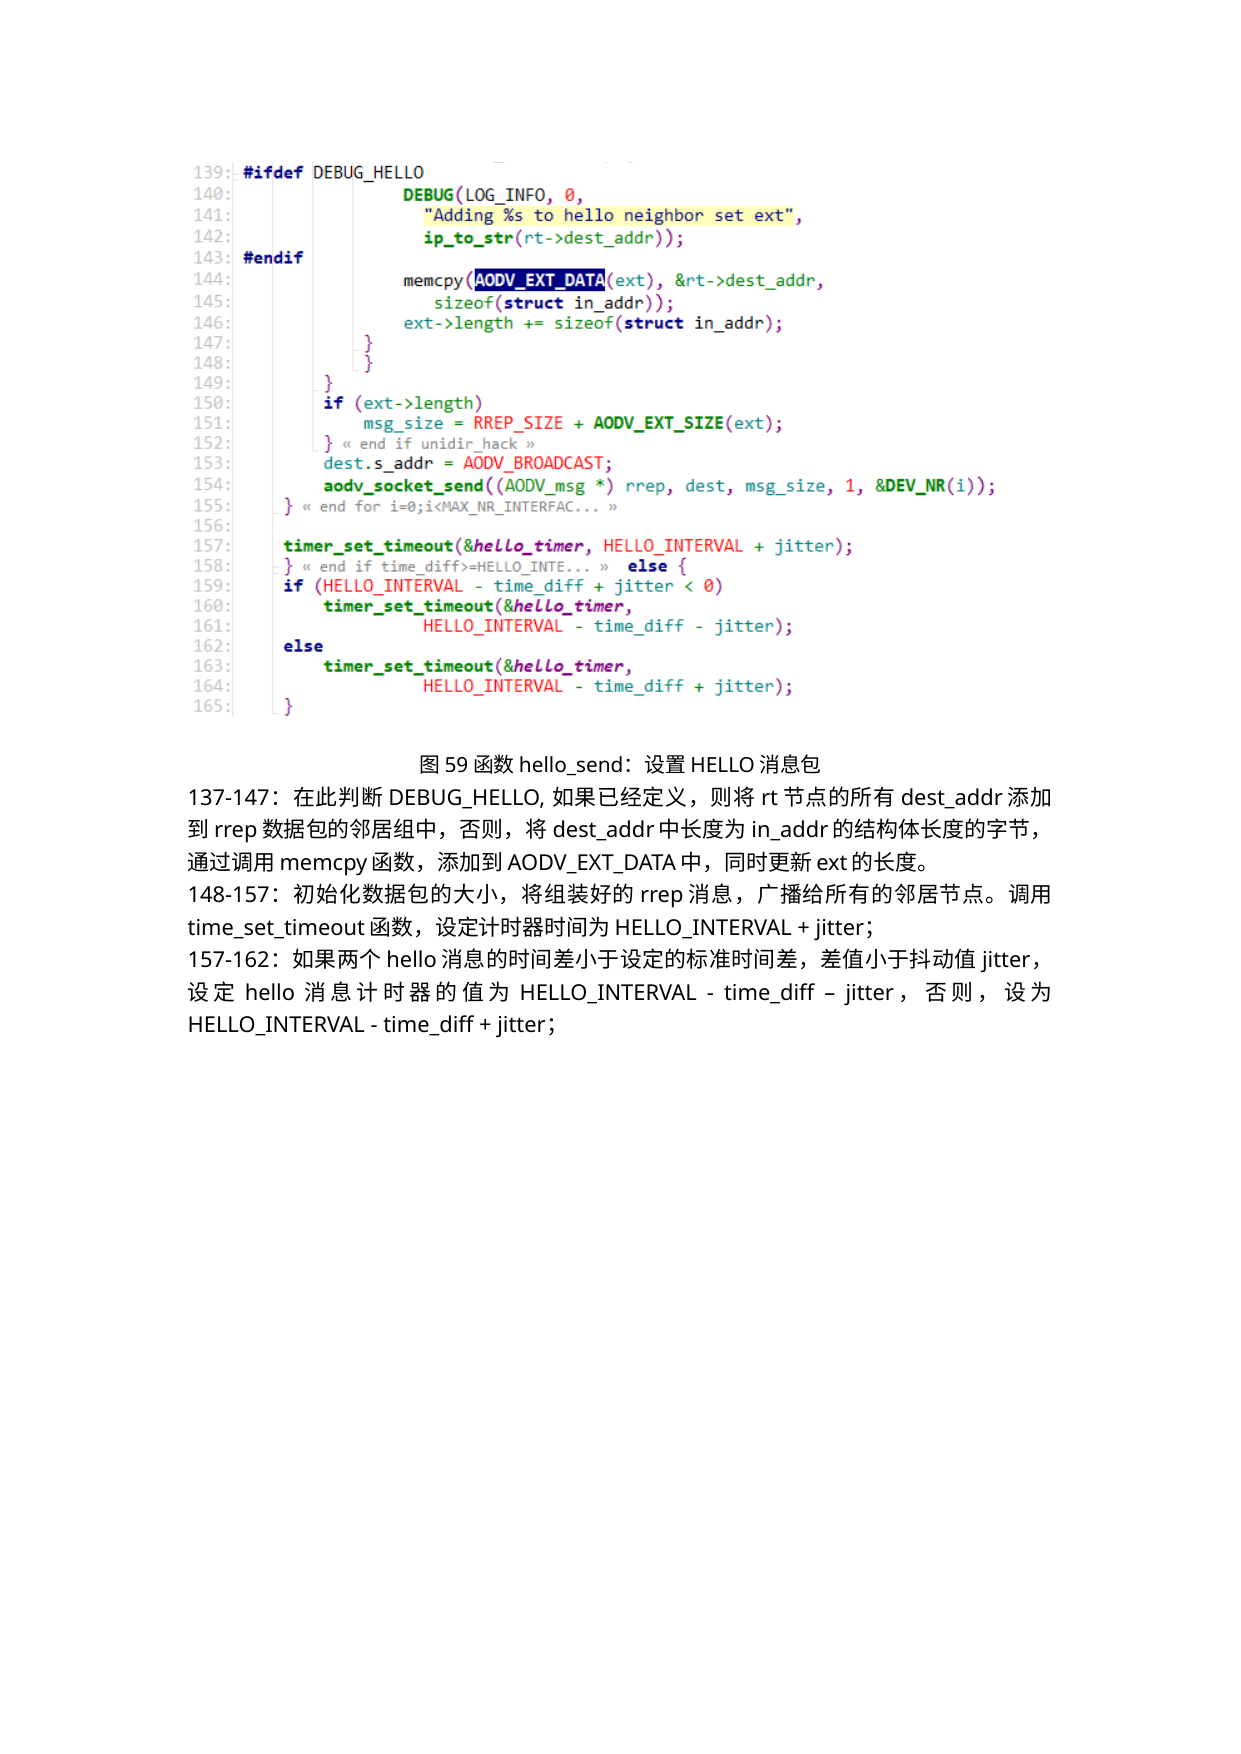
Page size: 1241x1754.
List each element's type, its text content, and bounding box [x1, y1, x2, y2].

text 137-147：在此判断DEBUG_HELLO, 如果已经定义，则将rt节点的所有dest_addr添加到rrep数据包的邻居组中，否则，将dest_addr中长度为in_addr的结构体长度的字节，通过调用memcpy函数，添加到AODV_EXT_DATA中，同时更新ext的长度。 [187, 779, 1053, 877]
text 148-157：初始化数据包的大小，将组装好的rrep消息，广播给所有的邻居节点。调用time_set_timeout函数，设定计时器时间为HELLO_INTERVAL + jitter； [187, 877, 1053, 942]
text 157-162：如果两个hello消息的时间差小于设定的标准时间差，差值小于抖动值jitter，设定hello消息计时器的值为HELLO_INTERVAL - time_diff – jitter，否则，设为HELLO_INTERVAL - time_diff + jitter； [187, 942, 1053, 1039]
text 图 59 函数hello_send：设置HELLO消息包 [187, 747, 1053, 779]
picture [187, 162, 1022, 717]
